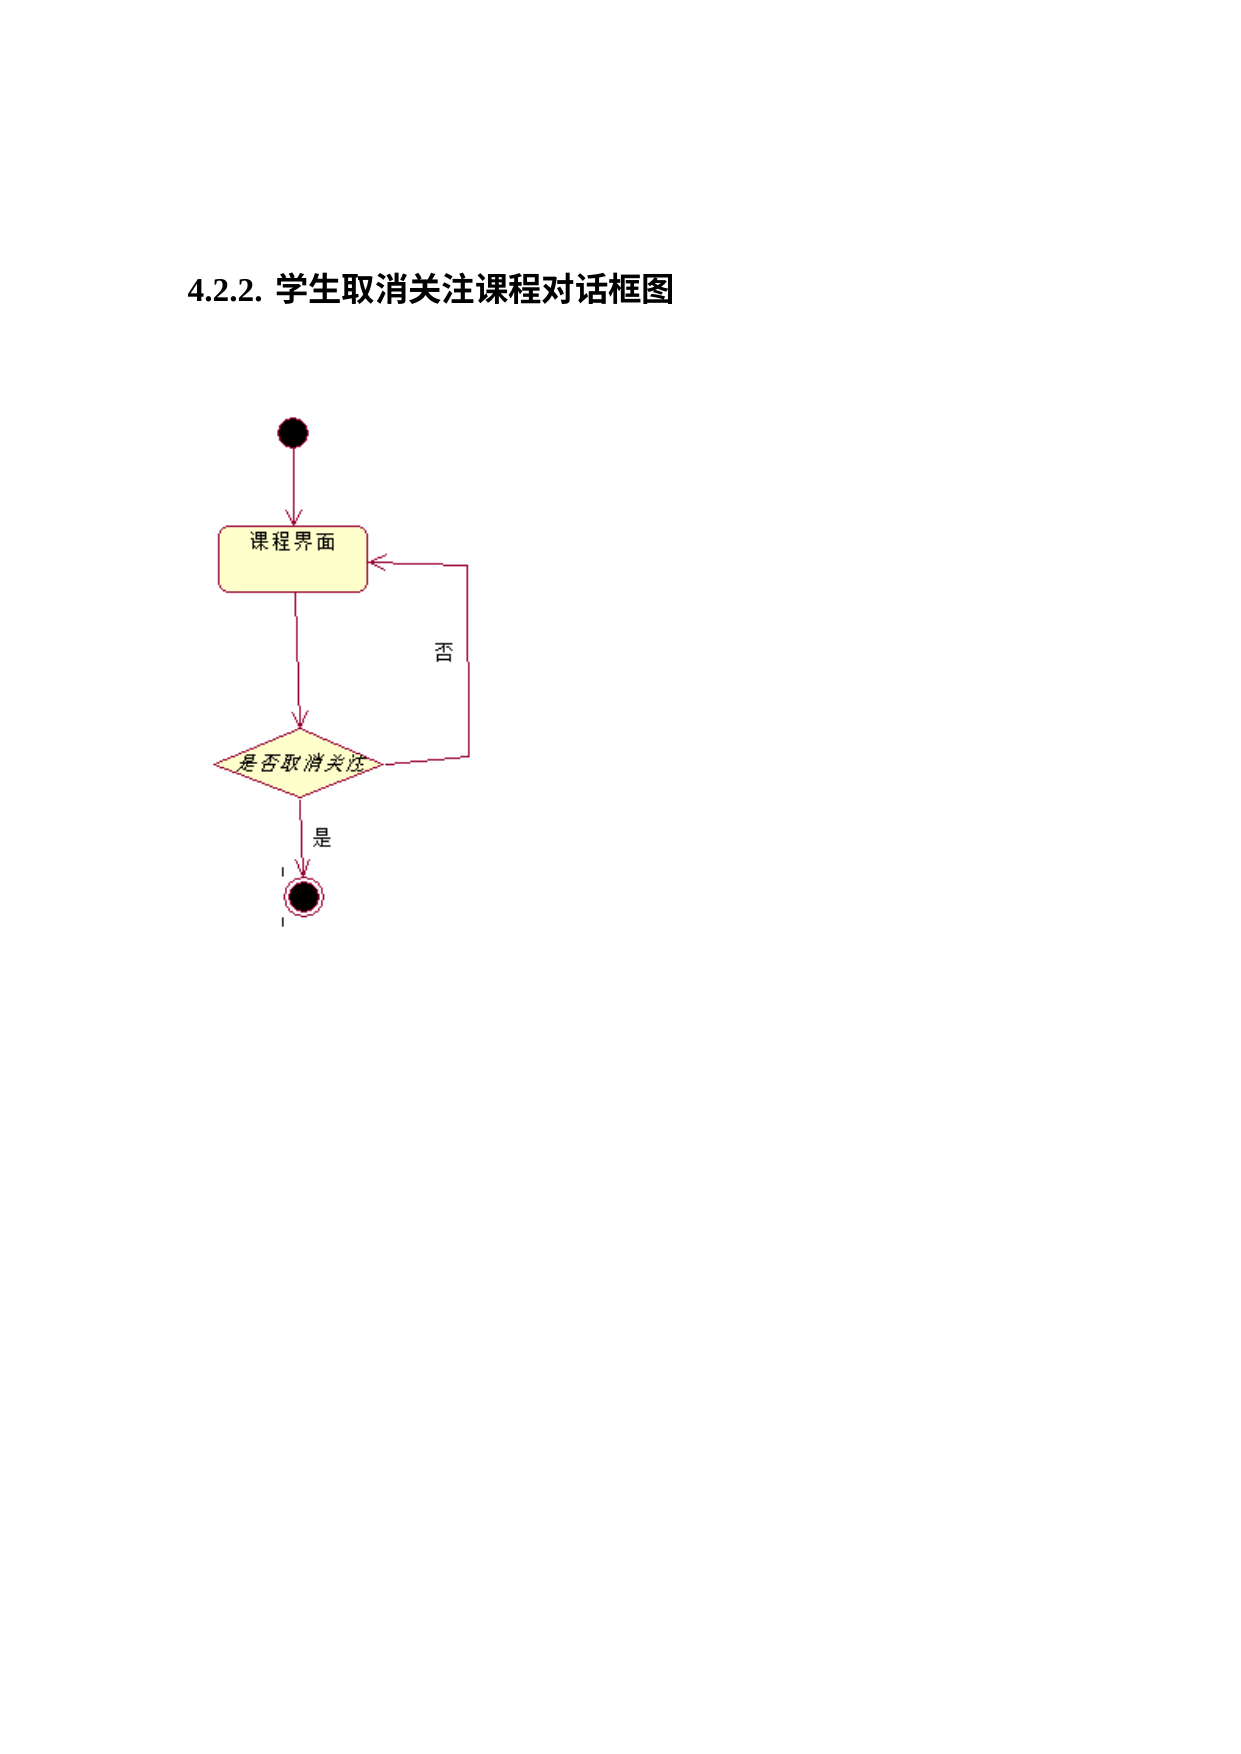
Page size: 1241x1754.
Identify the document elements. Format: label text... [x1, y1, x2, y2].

subtitle 学生取消关注课程对话框图 [187, 254, 1053, 319]
picture [187, 380, 534, 985]
